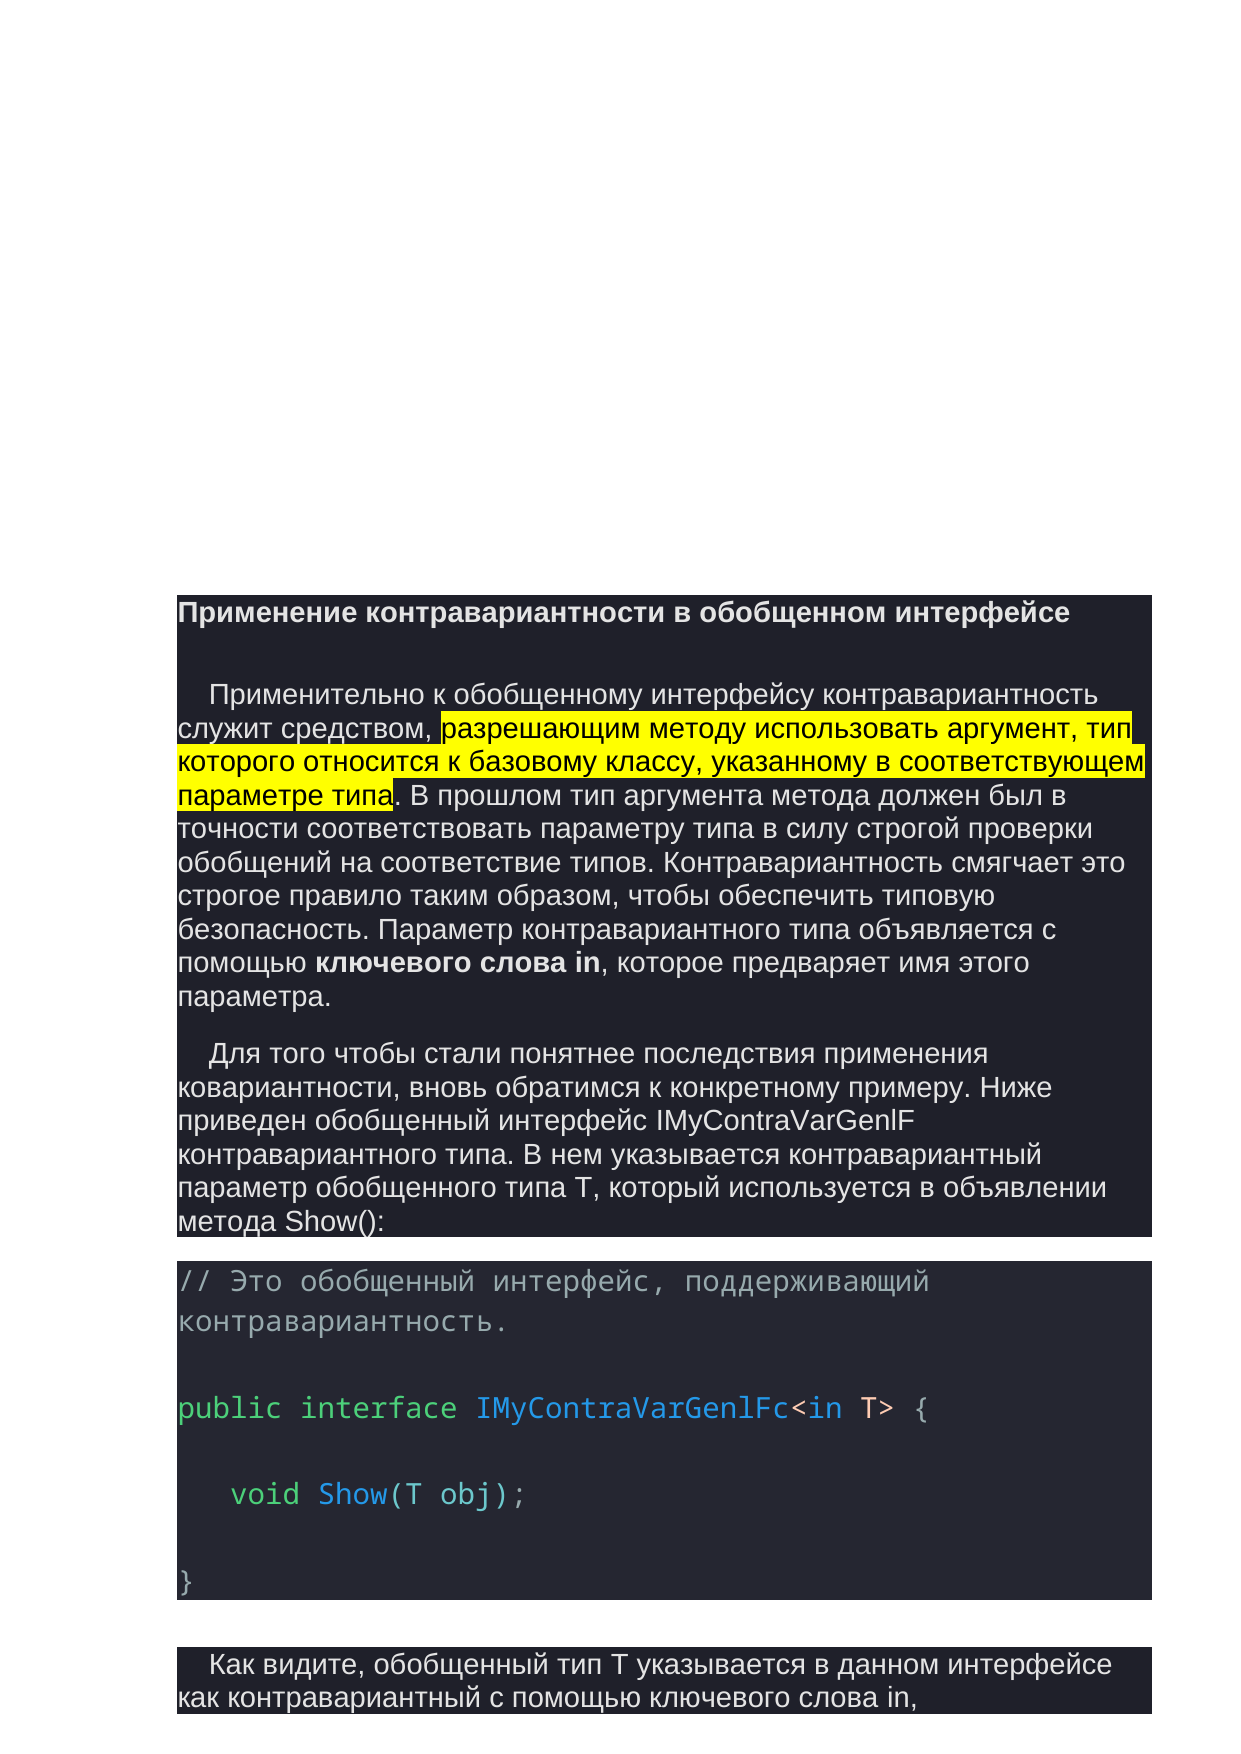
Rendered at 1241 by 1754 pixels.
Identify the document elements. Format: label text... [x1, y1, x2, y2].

text Для того чтобы стали понятнее последствия применения ковариантности, вновь обратимся к конкретному примеру. Ниже приведен обобщенный интерфейс IMyContraVarGenlF контравариантного типа. В нем указывается контравариантный параметр обобщенного типа Т, который используется в объявлении метода Show(): [177, 1036, 1152, 1237]
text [177, 1647, 1152, 1714]
subtitle Применение контравариантности в обобщенном интерфейсе [177, 595, 1152, 629]
text } [177, 1560, 1152, 1600]
text void Show(T obj); [177, 1473, 1152, 1513]
text Применительно к обобщенному интерфейсу контравариантность служит средством, разрешающим методу использовать аргумент, тип которого относится к базовому классу, указанному в соответствующем параметре типа. В прошлом тип аргумента метода должен был в точности соответствовать параметру типа в силу строгой проверки обобщений на соответствие типов. Контравариантность смягчает это строгое правило таким образом, чтобы обеспечить типовую безопасность. Параметр контравариантного типа объявляется с помощью ключевого слова in, которое предваряет имя этого параметра. [177, 677, 1152, 1013]
text // Это обобщенный интерфейс, поддерживающий контравариантность. [177, 1261, 1152, 1340]
text public interface IMyContraVarGenlFc<in Т> { [177, 1387, 1152, 1427]
